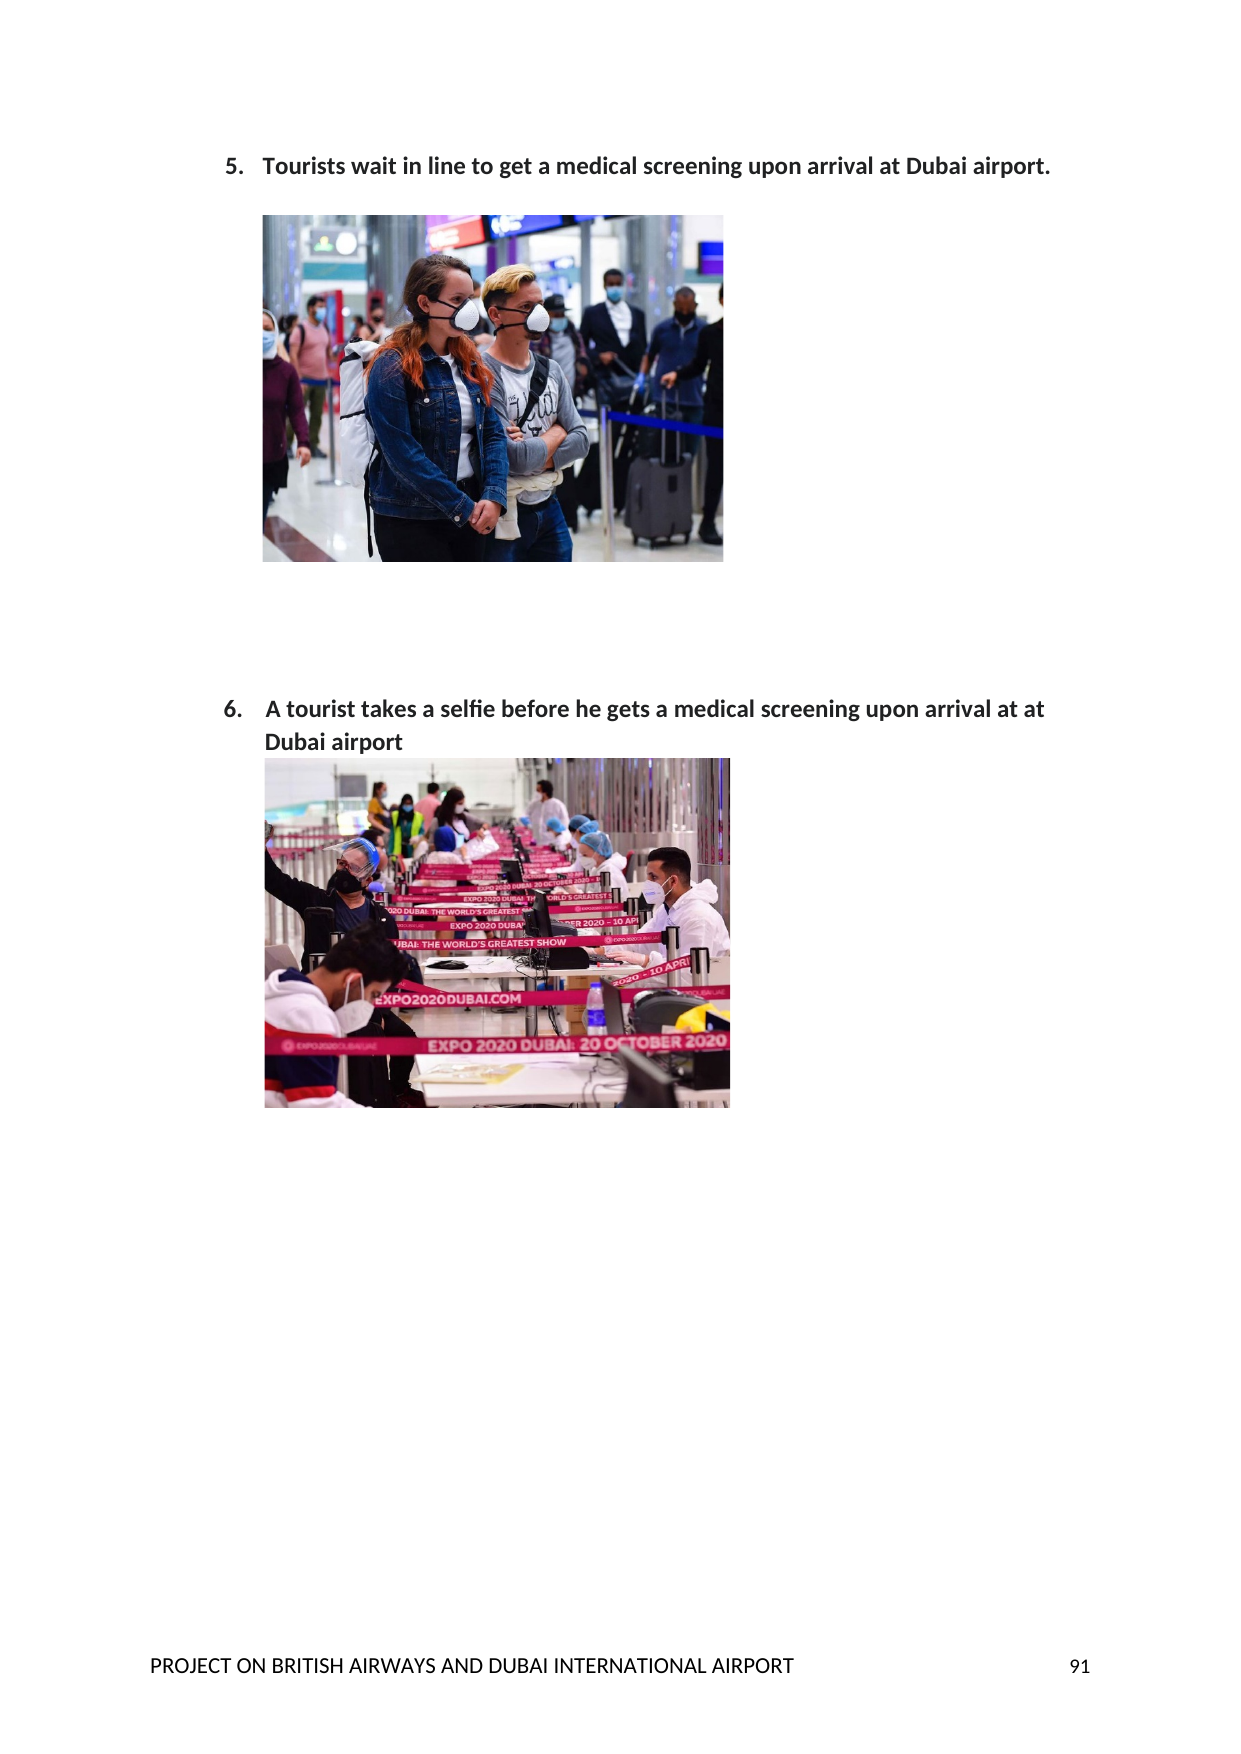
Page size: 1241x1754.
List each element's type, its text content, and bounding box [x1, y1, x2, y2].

text Dubai airport [150, 726, 1090, 756]
list Tourists wait in line to get a medical screening upon arrival at Dubai airport. [225, 150, 1090, 181]
text 6. A tourist takes a selfie before he gets a medical screening upon arrival at at [150, 693, 1090, 723]
picture [264, 758, 731, 1108]
picture [262, 215, 724, 562]
